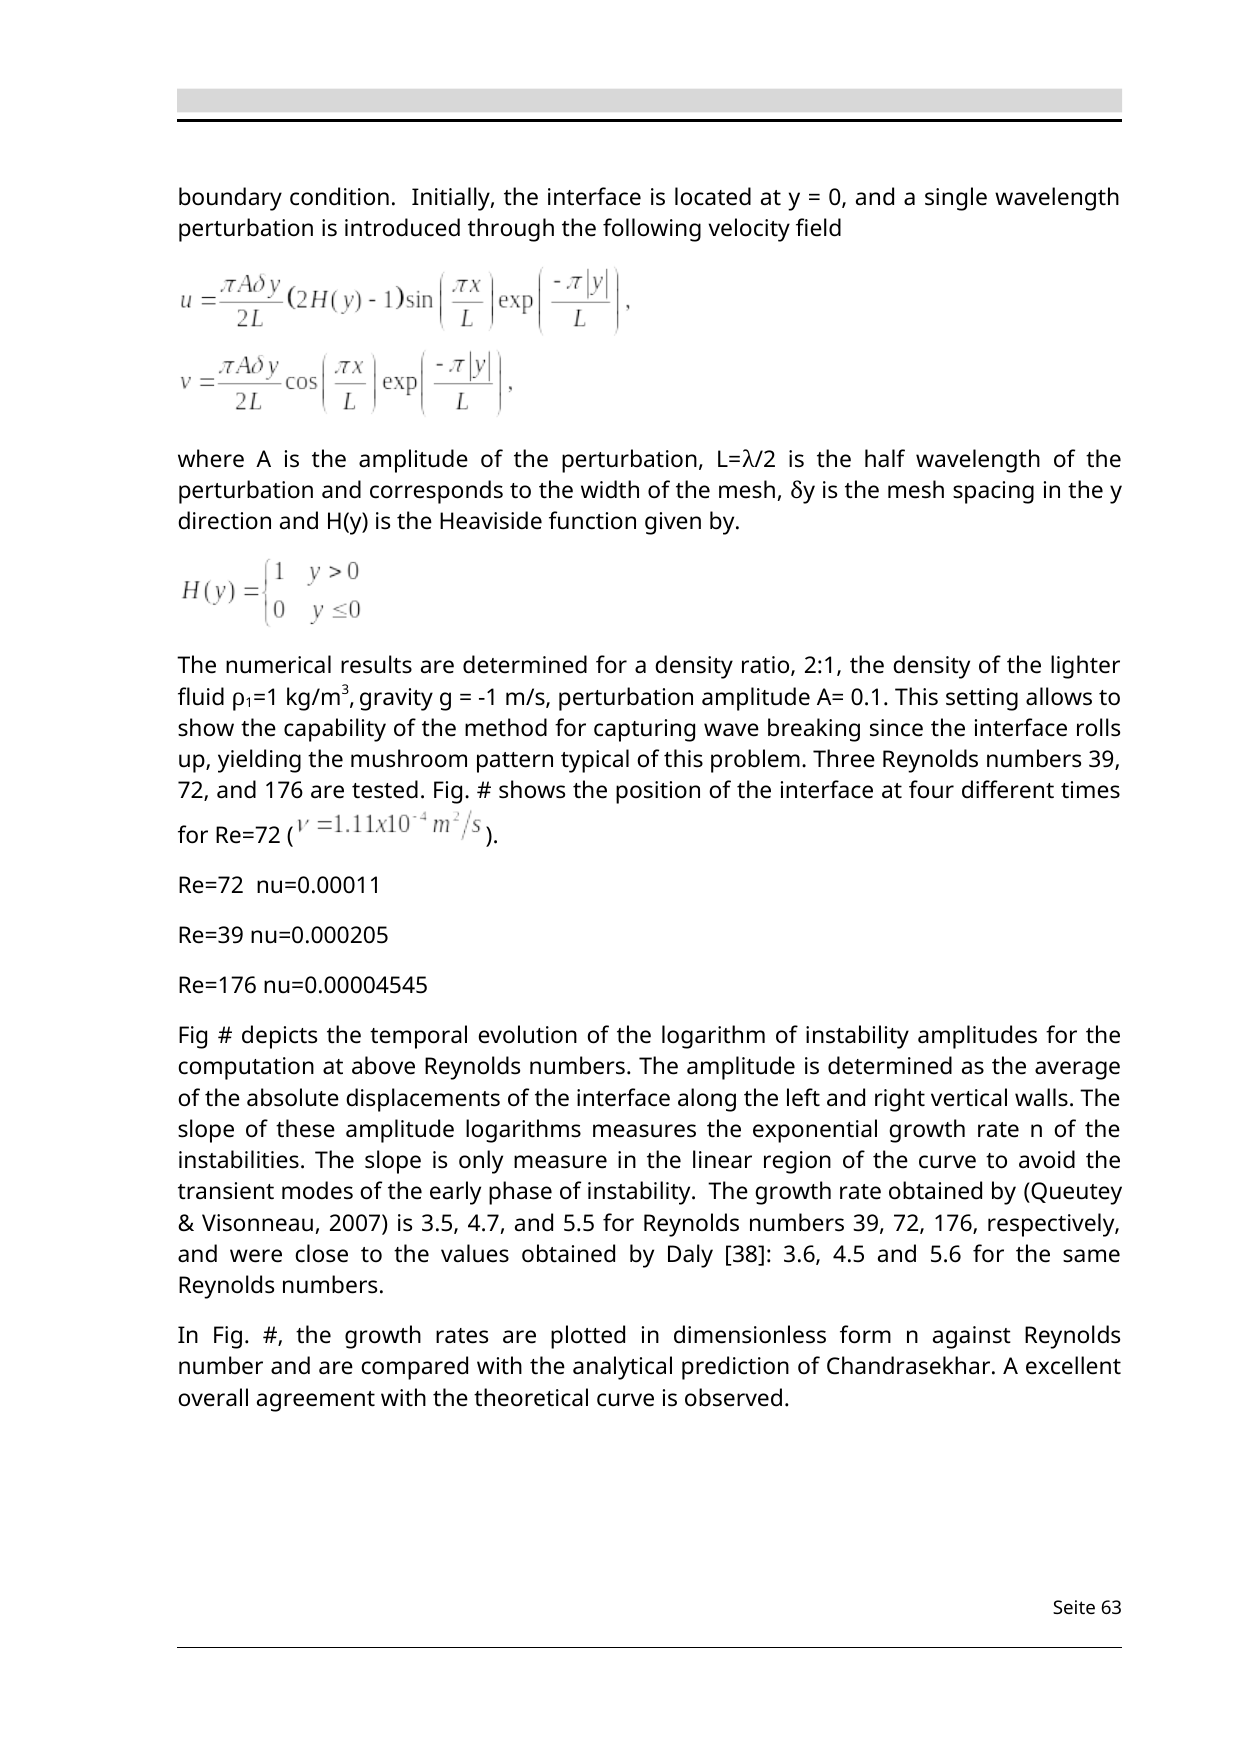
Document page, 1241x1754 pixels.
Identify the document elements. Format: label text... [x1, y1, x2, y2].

text The numerical results are determined for a density ratio, 2:1, the density of the lighter fluid ρ1=1 kg/m3, gravity g = -1 m/s, perturbation amplitude A= 0.1. This setting allows to show the capability of the method for capturing wave breaking since the interface rolls up, yielding the mushroom pattern typical of this problem. Three Reynolds numbers 39, 72, and 176 are tested. Fig. # shows the position of the interface at four different times for Re=72 (). [177, 649, 1122, 850]
text Re=176 nu=0.00004545 [177, 969, 1122, 1000]
text Re=39 nu=0.000205 [177, 919, 1122, 950]
text Fig # depicts the temporal evolution of the logarithm of instability amplitudes for the computation at above Reynolds numbers. The amplitude is determined as the average of the absolute displacements of the interface along the left and right vertical walls. The slope of these amplitude logarithms measures the exponential growth rate n of the instabilities. The slope is only measure in the linear region of the curve to avoid the transient modes of the early phase of instability. The growth rate obtained by (Queutey & Visonneau, 2007) is 3.5, 4.7, and 5.5 for Reynolds numbers 39, 72, 176, respectively, and were close to the values obtained by Daly [38]: 3.6, 4.5 and 5.6 for the same Reynolds numbers. [177, 1019, 1122, 1300]
text where A is the amplitude of the perturbation, L=λ/2 is the half wavelength of the perturbation and corresponds to the width of the mesh, δy is the mesh spacing in the y direction and H(y) is the Heaviside function given by. [177, 442, 1122, 536]
text Re=72 nu=0.00011 [177, 869, 1122, 900]
text In Fig. #, the growth rates are plotted in dimensionless form n against Reynolds number and are compared with the analytical prediction of Chandrasekhar. A excellent overall agreement with the theoretical curve is observed. [177, 1319, 1122, 1413]
